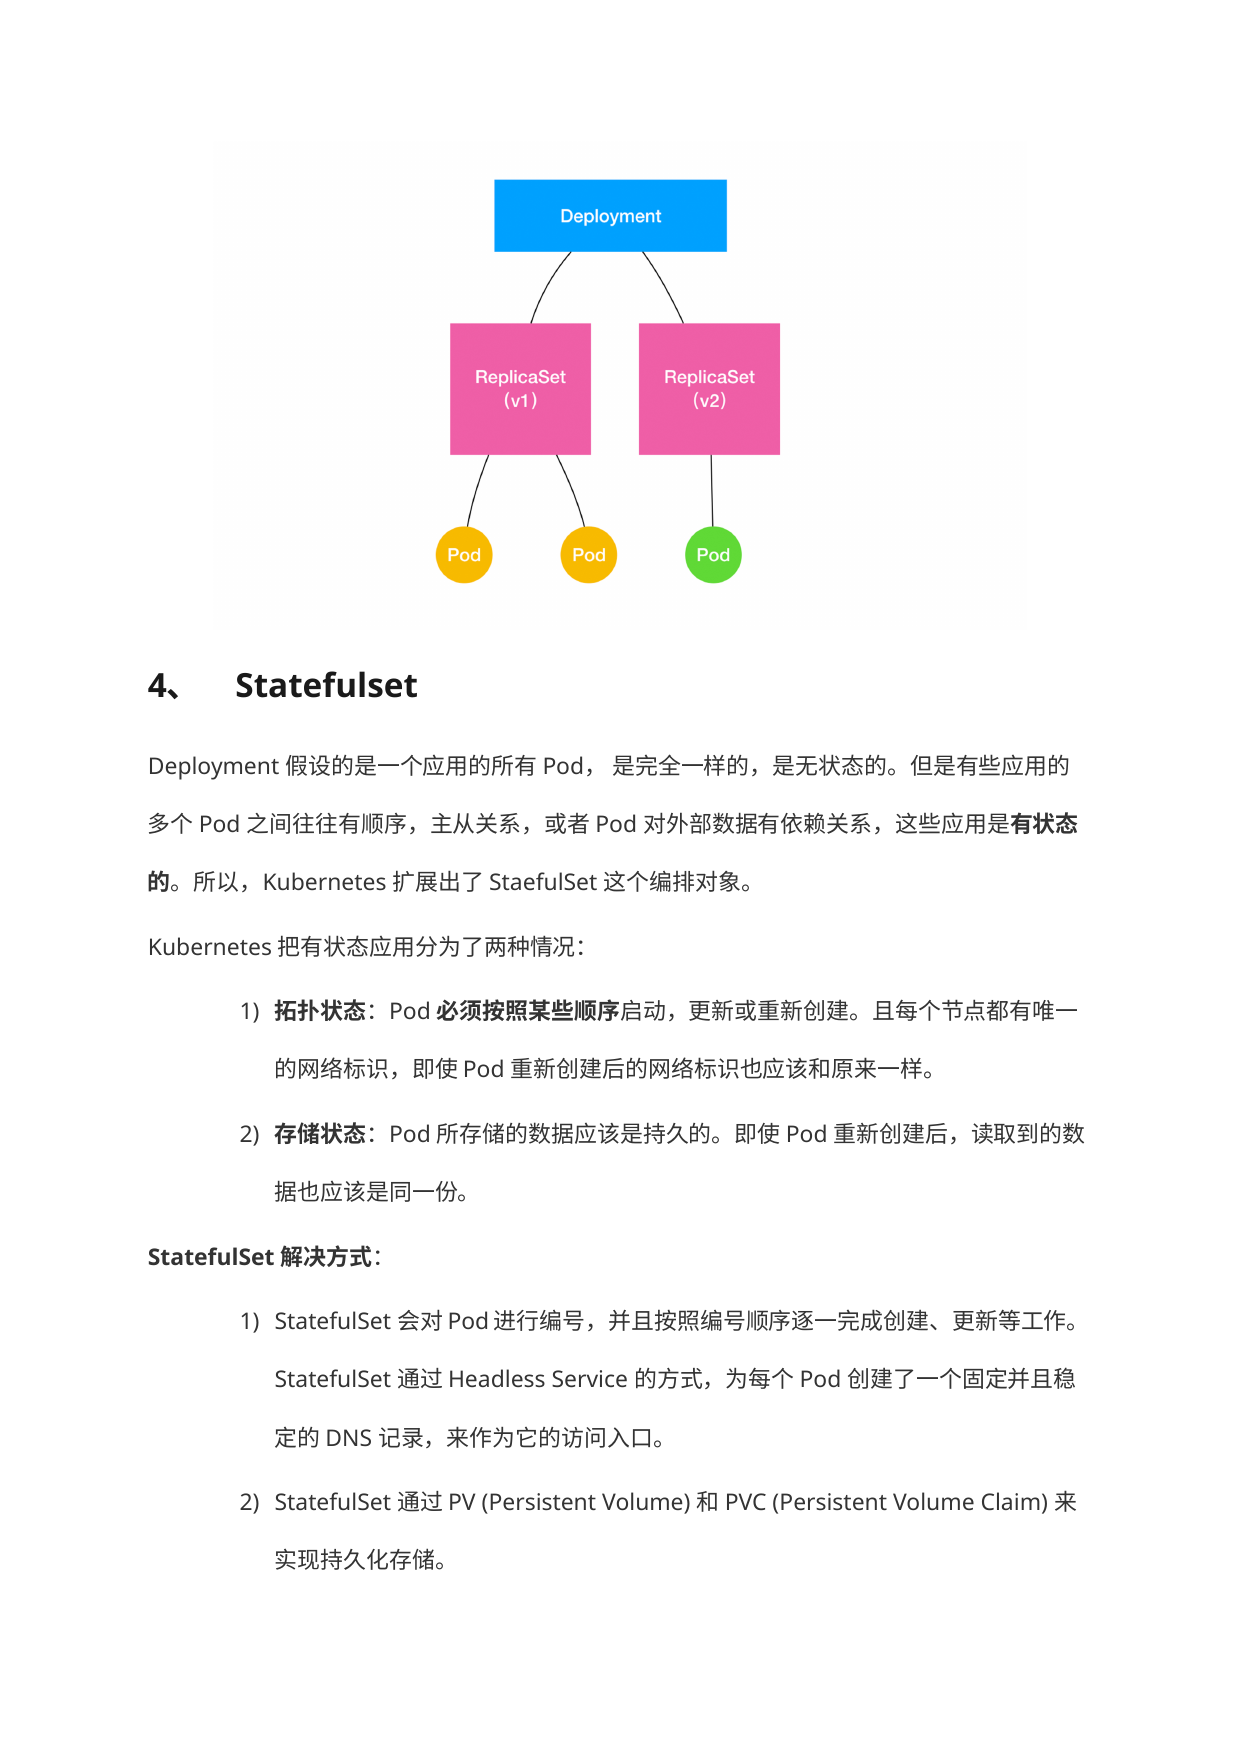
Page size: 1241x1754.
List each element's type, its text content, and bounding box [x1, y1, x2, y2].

subtitle Statefulset [148, 659, 1093, 707]
list StatefulSet 通过 PV (Persistent Volume) 和 PVC (Persistent Volume Claim) 来实现持久化存储。 [239, 1484, 1093, 1576]
list 拓扑状态：Pod 必须按照某些顺序启动，更新或重新创建。且每个节点都有唯一的网络标识，即使 Pod 重新创建后的网络标识也应该和原来一样。 [239, 993, 1093, 1085]
list StatefulSet 会对Pod进行编号，并且按照编号顺序逐一完成创建、更新等工作。StatefulSet 通过 Headless Service 的方式，为每个 Pod 创建了一个固定并且稳定的 DNS 记录，来作为它的访问入口。 [239, 1303, 1093, 1453]
text Deployment 假设的是一个应用的所有 Pod， 是完全一样的，是无状态的。但是有些应用的多个 Pod 之间往往有顺序，主从关系，或者 Pod 对外部数据有依赖关系，这些应用是有状态的。所以，Kubernetes 扩展出了 StaefulSet 这个编排对象。 [148, 747, 1093, 897]
picture [213, 141, 1028, 630]
text Kubernetes 把有状态应用分为了两种情况： [148, 928, 1093, 962]
text StatefulSet 解决方式： [148, 1238, 1093, 1272]
list 存储状态：Pod 所存储的数据应该是持久的。即使 Pod 重新创建后，读取到的数据也应该是同一份。 [239, 1116, 1093, 1207]
